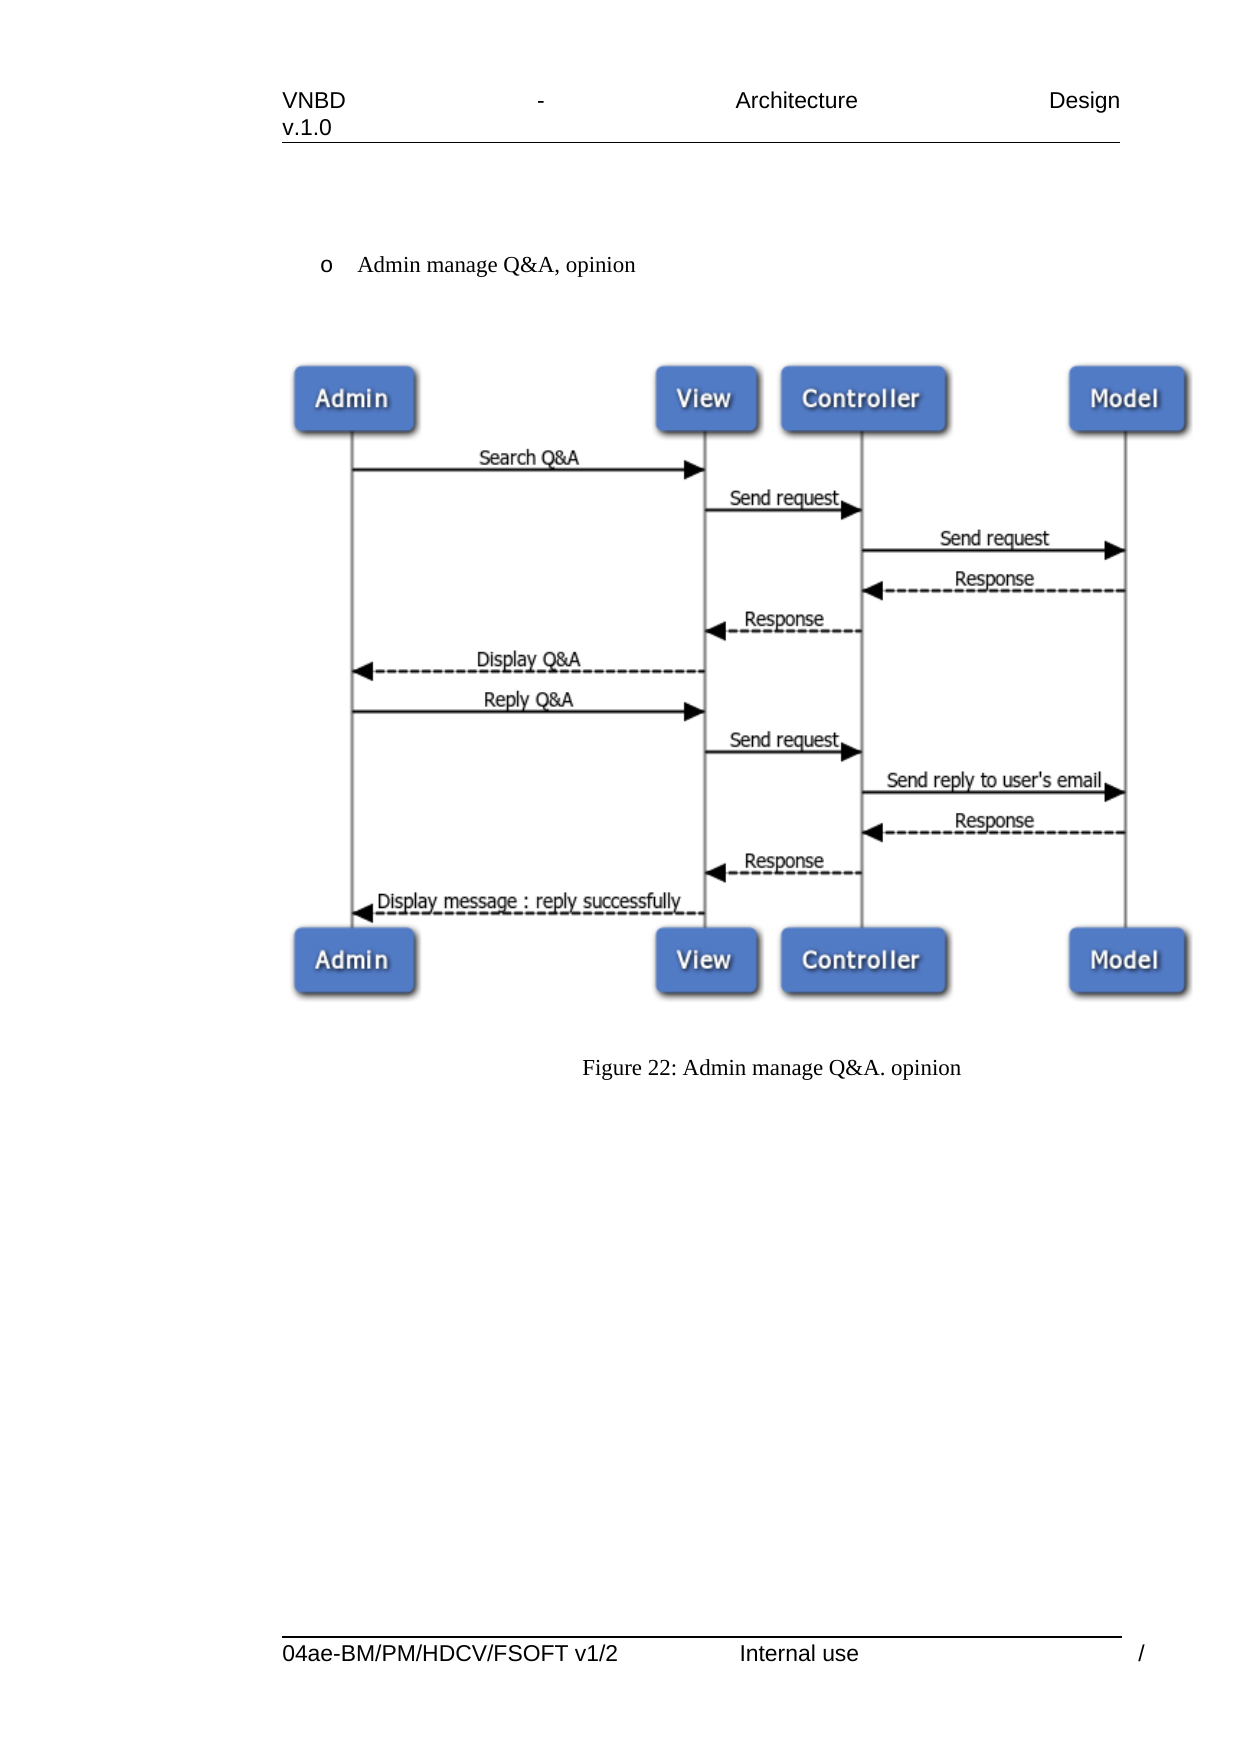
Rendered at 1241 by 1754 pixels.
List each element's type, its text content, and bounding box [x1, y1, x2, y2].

list Figure 22: Admin manage Q&A. opinion [282, 1054, 1122, 1080]
list Admin manage Q&A, opinion [319, 251, 1122, 279]
picture [282, 357, 1197, 1002]
